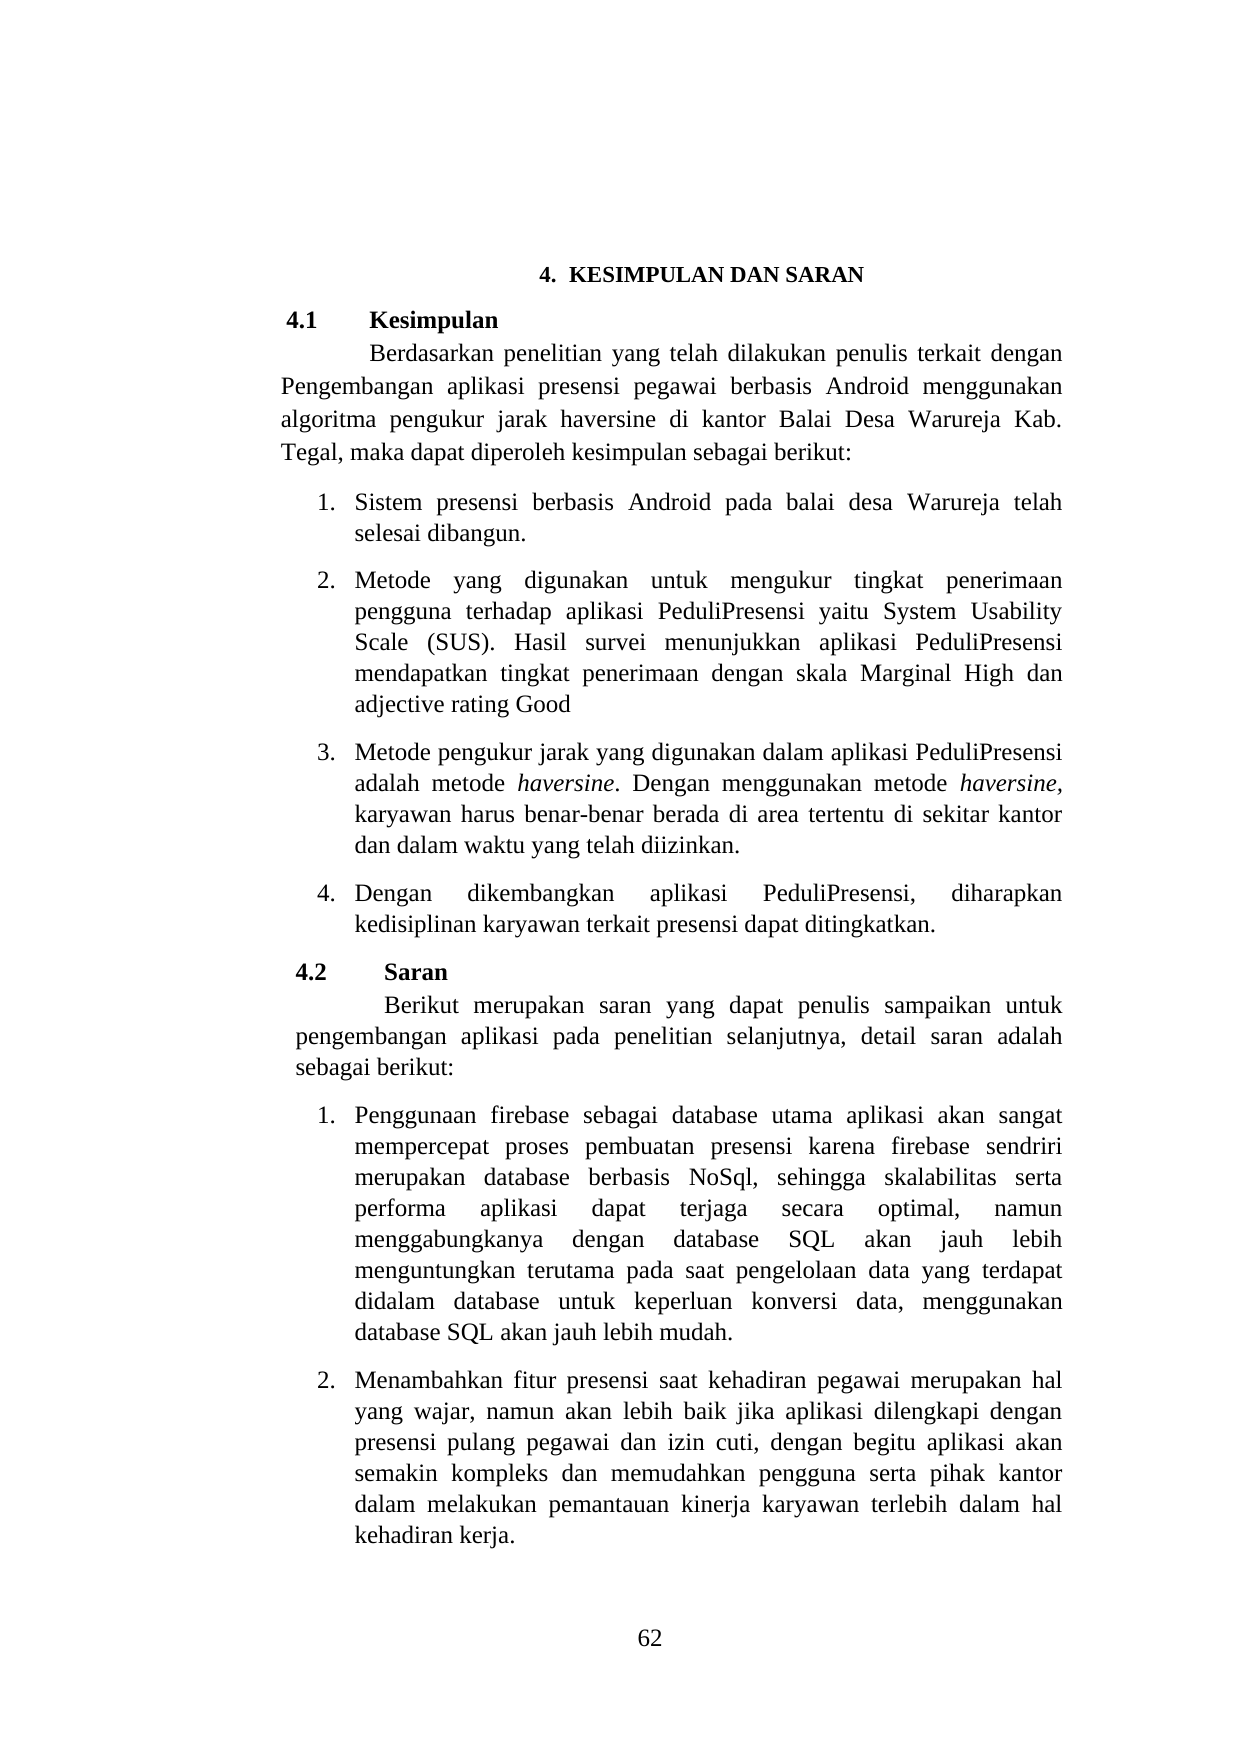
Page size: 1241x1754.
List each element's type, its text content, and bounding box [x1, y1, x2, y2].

subtitle KESIMPULAN DAN SARAN [349, 261, 1063, 288]
subtitle Penggunaan firebase sebagai database utama aplikasi akan sangat mempercepat proses pembuatan presensi karena firebase sendriri merupakan database berbasis NoSql, sehingga skalabilitas serta performa aplikasi dapat terjaga secara optimal, namun menggabungkanya dengan database SQL akan jauh lebih menguntungkan terutama pada saat pengelolaan data yang terdapat didalam database untuk keperluan konversi data, menggunakan database SQL akan jauh lebih mudah. [317, 1100, 1063, 1346]
subtitle Menambahkan fitur presensi saat kehadiran pegawai merupakan hal yang wajar, namun akan lebih baik jika aplikasi dilengkapi dengan presensi pulang pegawai dan izin cuti, dengan begitu aplikasi akan semakin kompleks dan memudahkan pengguna serta pihak kantor dalam melakukan pemantauan kinerja karyawan terlebih dalam hal kehadiran kerja. [317, 1365, 1063, 1549]
subtitle Kesimpulan [286, 305, 1063, 334]
subtitle Saran [295, 957, 1063, 986]
subtitle Metode yang digunakan untuk mengukur tingkat penerimaan pengguna terhadap aplikasi PeduliPresensi yaitu System Usability Scale (SUS). Hasil survei menunjukkan aplikasi PeduliPresensi mendapatkan tingkat penerimaan dengan skala Marginal High dan adjective rating Good [317, 565, 1063, 718]
subtitle Dengan dikembangkan aplikasi PeduliPresensi, diharapkan kedisiplinan karyawan terkait presensi dapat ditingkatkan. [317, 878, 1063, 938]
subtitle Berdasarkan penelitian yang telah dilakukan penulis terkait dengan Pengembangan aplikasi presensi pegawai berbasis Android menggunakan algoritma pengukur jarak haversine di kantor Balai Desa Warureja Kab. Tegal, maka dapat diperoleh kesimpulan sebagai berikut: [281, 338, 1063, 466]
subtitle Metode pengukur jarak yang digunakan dalam aplikasi PeduliPresensi adalah metode haversine. Dengan menggunakan metode haversine, karyawan harus benar-benar berada di area tertentu di sekitar kantor dan dalam waktu yang telah diizinkan. [317, 737, 1063, 859]
subtitle Berikut merupakan saran yang dapat penulis sampaikan untuk pengembangan aplikasi pada penelitian selanjutnya, detail saran adalah sebagai berikut: [295, 990, 1063, 1081]
subtitle Sistem presensi berbasis Android pada balai desa Warureja telah selesai dibangun. [317, 487, 1063, 546]
